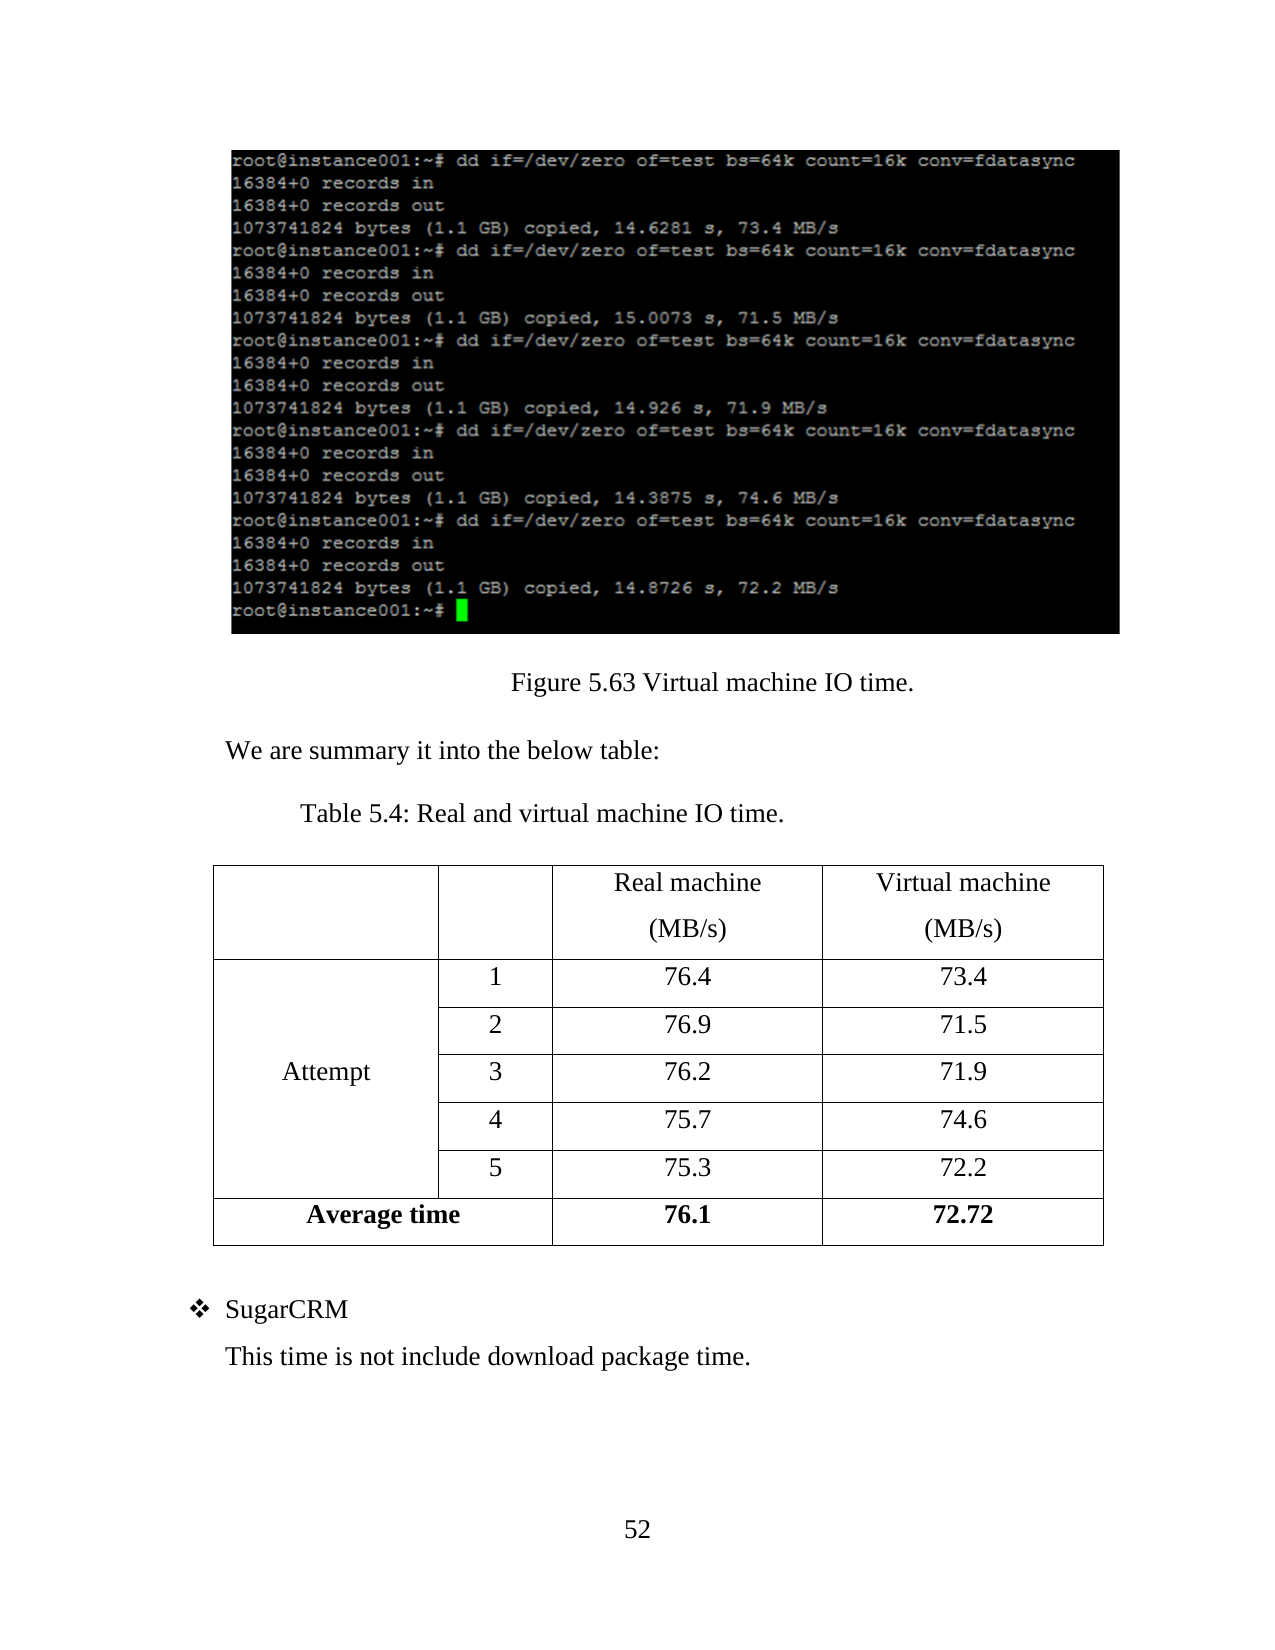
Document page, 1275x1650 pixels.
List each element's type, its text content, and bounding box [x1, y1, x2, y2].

table_cell 75.7 [553, 1103, 822, 1150]
table_cell 72.2 [823, 1151, 1103, 1197]
table_cell 2 [439, 1008, 552, 1054]
text We are summary it into the below table: [225, 734, 1125, 765]
table_cell 1 [439, 960, 552, 1007]
table_header Real machine (MB/s) [553, 866, 822, 959]
picture [230, 150, 1120, 634]
table_cell 76.4 [553, 960, 822, 1007]
table_cell 76.1 [553, 1199, 822, 1245]
table_cell 74.6 [823, 1103, 1103, 1150]
table_cell 73.4 [823, 960, 1103, 1007]
table_cell 71.9 [823, 1055, 1103, 1102]
table_cell 75.3 [553, 1151, 822, 1197]
table_cell Average time [214, 1199, 552, 1245]
table_header Virtual machine (MB/s) [823, 866, 1103, 959]
table_cell 76.9 [553, 1008, 822, 1054]
table_header [214, 866, 438, 959]
table_cell Attempt [214, 960, 438, 1197]
table_cell 5 [439, 1151, 552, 1197]
table_header [439, 866, 552, 959]
table_cell 71.5 [823, 1008, 1103, 1054]
table_cell 3 [439, 1055, 552, 1102]
list SugarCRM [187, 1293, 1125, 1324]
table_cell 76.2 [553, 1055, 822, 1102]
table_cell 72.72 [823, 1199, 1103, 1245]
table_cell 4 [439, 1103, 552, 1150]
list This time is not include download package time. [225, 1340, 1125, 1371]
